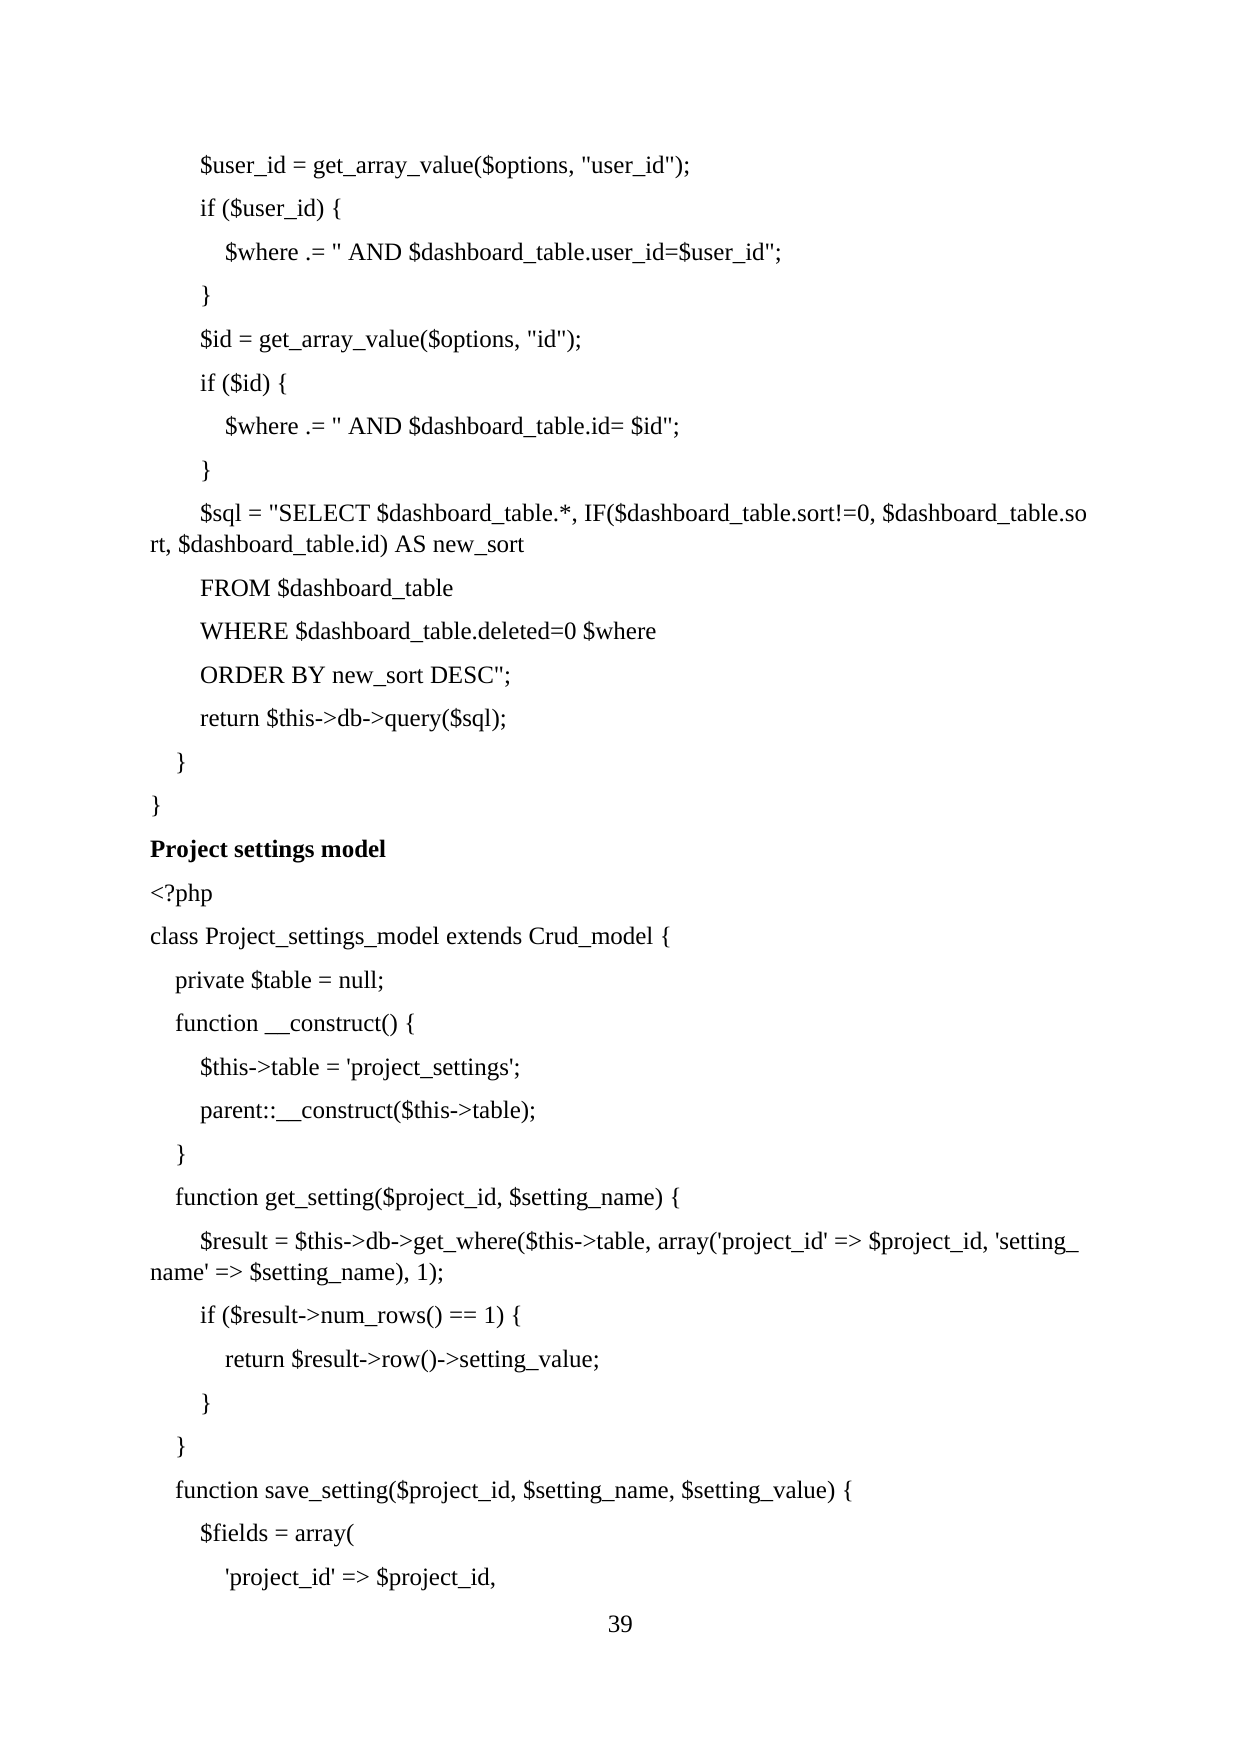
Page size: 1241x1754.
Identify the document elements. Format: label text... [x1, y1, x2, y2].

text function get_setting($project_id, $setting_name) { [150, 1182, 1090, 1211]
text class Project_settings_model extends Crud_model { [150, 921, 1090, 950]
text $fields = array( [150, 1518, 1090, 1547]
text 'project_id' => $project_id, [150, 1562, 1090, 1591]
text FROM $dashboard_table [150, 573, 1090, 602]
text function __construct() { [150, 1008, 1090, 1037]
text $where .= " AND $dashboard_table.id= $id"; [150, 411, 1090, 440]
text } [150, 747, 1090, 776]
text $sql = "SELECT $dashboard_table.*, IF($dashboard_table.sort!=0, $dashboard_table.sort, $dashboard_table.id) AS new_sort [150, 498, 1090, 558]
text return $this->db->query($sql); [150, 703, 1090, 732]
text if ($user_id) { [150, 193, 1090, 222]
text } [150, 791, 1090, 819]
text Project settings model [150, 834, 1090, 863]
text $result = $this->db->get_where($this->table, array('project_id' => $project_id, 'setting_name' => $setting_name), 1); [150, 1226, 1090, 1286]
text } [150, 281, 1090, 309]
text $where .= " AND $dashboard_table.user_id=$user_id"; [150, 237, 1090, 266]
text } [150, 1139, 1090, 1168]
text $user_id = get_array_value($options, "user_id"); [150, 150, 1090, 179]
text $id = get_array_value($options, "id"); [150, 324, 1090, 353]
text <?php [150, 878, 1090, 906]
text if ($id) { [150, 368, 1090, 396]
text } [150, 1388, 1090, 1416]
text $this->table = 'project_settings'; [150, 1052, 1090, 1081]
text ORDER BY new_sort DESC"; [150, 660, 1090, 689]
text parent::__construct($this->table); [150, 1095, 1090, 1124]
text if ($result->num_rows() == 1) { [150, 1301, 1090, 1329]
text function save_setting($project_id, $setting_name, $setting_value) { [150, 1475, 1090, 1503]
text private $table = null; [150, 965, 1090, 993]
text return $result->row()->setting_value; [150, 1344, 1090, 1373]
text } [150, 1431, 1090, 1460]
text WHERE $dashboard_table.deleted=0 $where [150, 616, 1090, 645]
text } [150, 455, 1090, 483]
